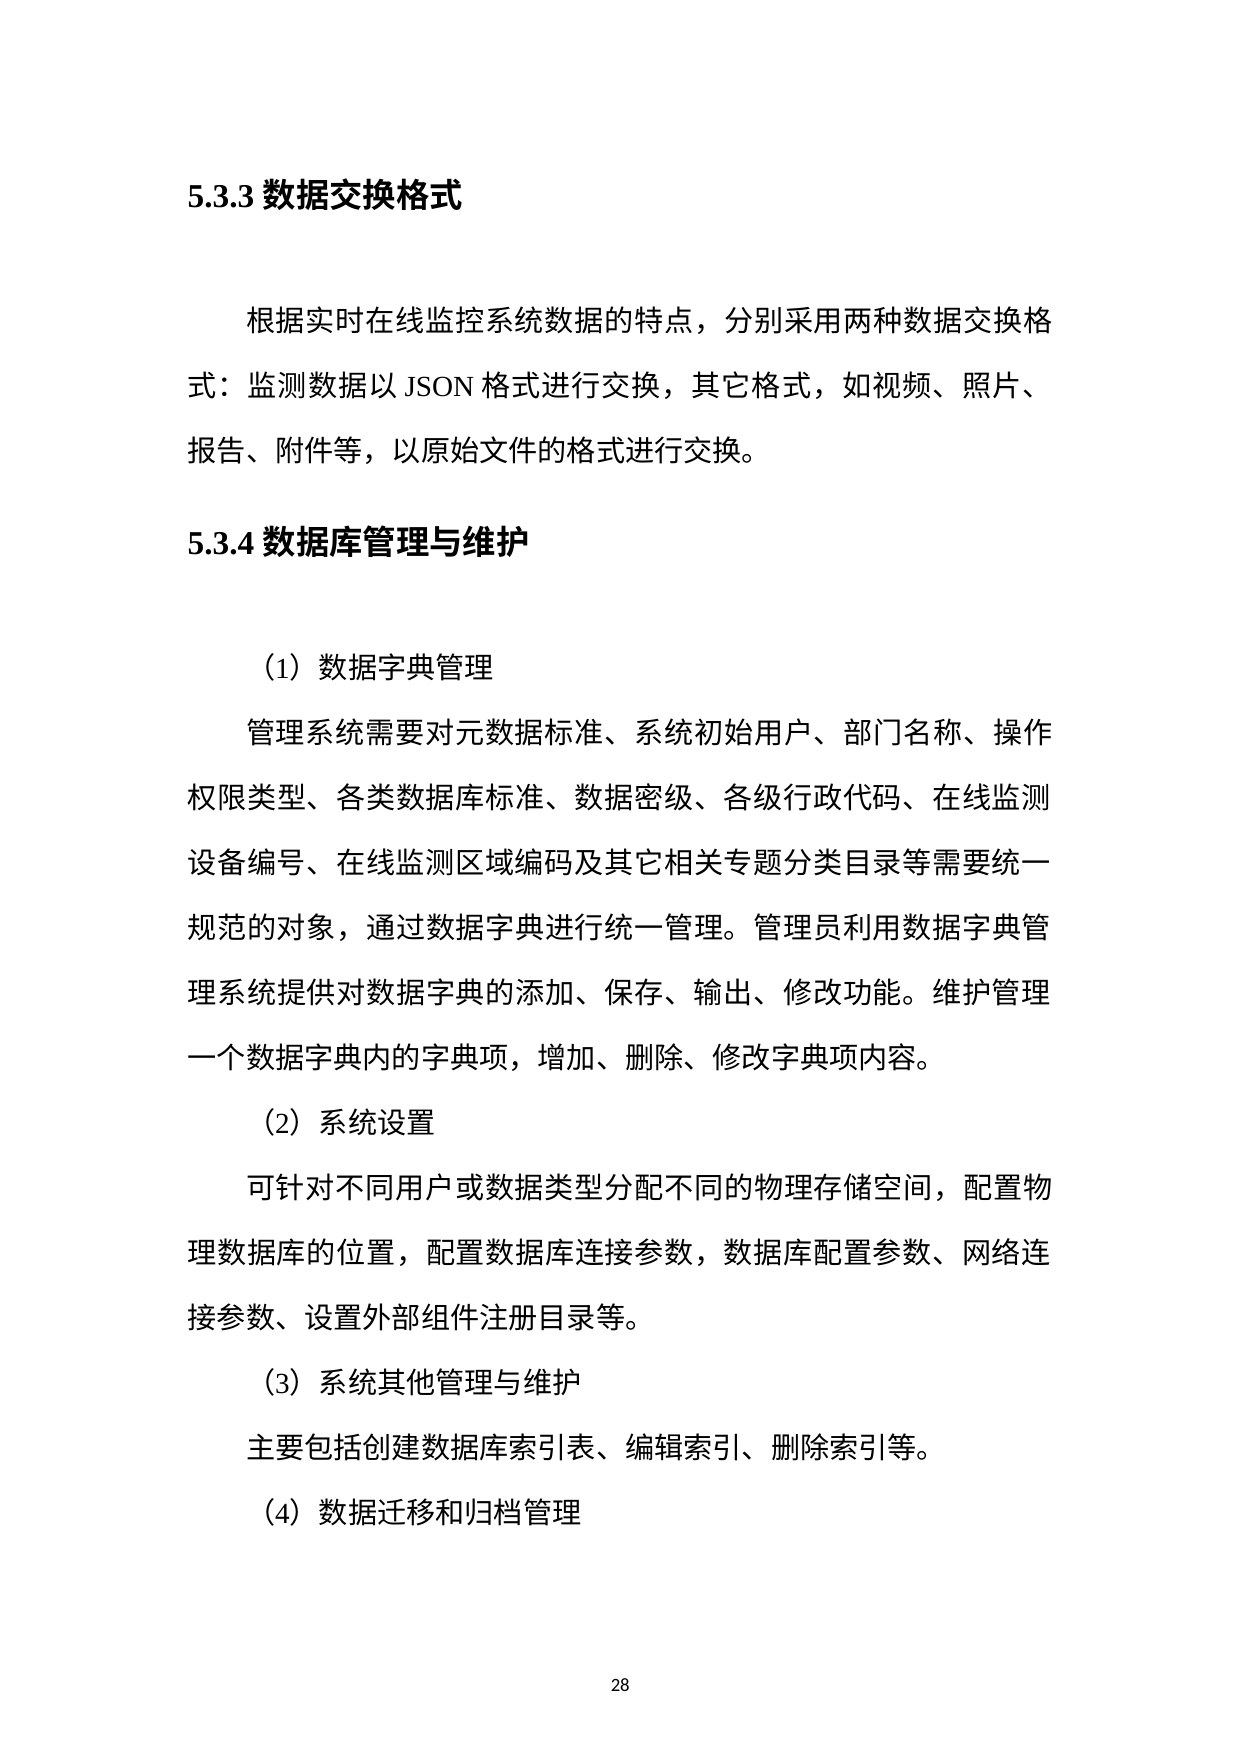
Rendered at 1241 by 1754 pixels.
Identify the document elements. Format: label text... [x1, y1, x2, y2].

text 管理系统需要对元数据标准、系统初始用户、部门名称、操作权限类型、各类数据库标准、数据密级、各级行政代码、在线监测设备编号、在线监测区域编码及其它相关专题分类目录等需要统一规范的对象，通过数据字典进行统一管理。管理员利用数据字典管理系统提供对数据字典的添加、保存、输出、修改功能。维护管理一个数据字典内的字典项，增加、删除、修改字典项内容。 [187, 698, 1053, 1088]
text （3）系统其他管理与维护 [187, 1348, 1053, 1413]
subtitle 5.3.4 数据库管理与维护 [187, 509, 1053, 574]
text 可针对不同用户或数据类型分配不同的物理存储空间，配置物理数据库的位置，配置数据库连接参数，数据库配置参数、网络连接参数、设置外部组件注册目录等。 [187, 1153, 1053, 1348]
text （4）数据迁移和归档管理 [187, 1478, 1053, 1543]
text （1）数据字典管理 [187, 633, 1053, 698]
text （2）系统设置 [187, 1088, 1053, 1153]
text 根据实时在线监控系统数据的特点，分别采用两种数据交换格式：监测数据以JSON格式进行交换，其它格式，如视频、照片、报告、附件等，以原始文件的格式进行交换。 [187, 287, 1053, 482]
subtitle 5.3.3 数据交换格式 [187, 162, 1053, 227]
text 主要包括创建数据库索引表、编辑索引、删除索引等。 [187, 1413, 1053, 1478]
